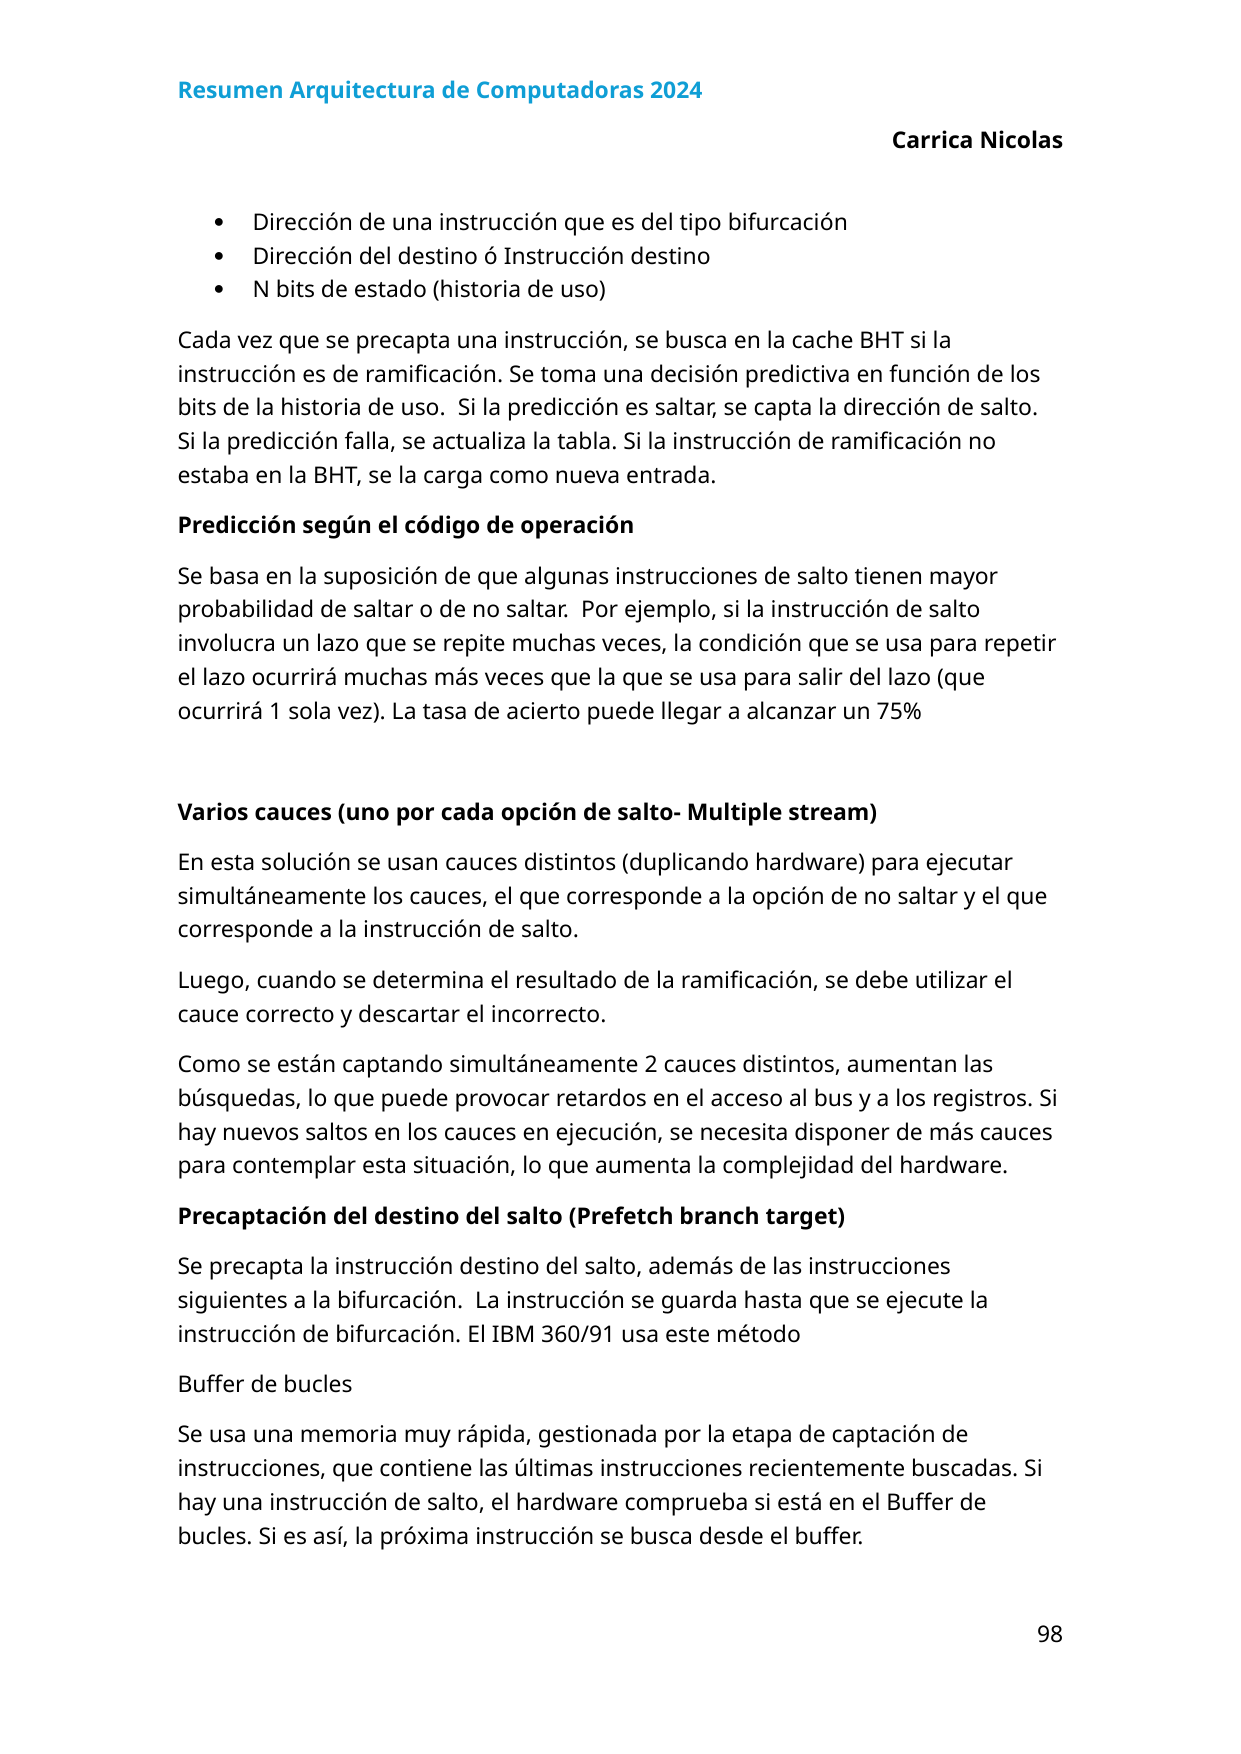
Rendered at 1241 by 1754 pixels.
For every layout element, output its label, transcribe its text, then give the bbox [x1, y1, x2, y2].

list Dirección del destino ó Instrucción destino [215, 239, 1063, 271]
text Predicción según el código de operación [177, 509, 1063, 540]
text En esta solución se usan cauces distintos (duplicando hardware) para ejecutar simultáneamente los cauces, el que corresponde a la opción de no saltar y el que corresponde a la instrucción de salto. [177, 846, 1063, 944]
text Como se están captando simultáneamente 2 cauces distintos, aumentan las búsquedas, lo que puede provocar retardos en el acceso al bus y a los registros. Si hay nuevos saltos en los cauces en ejecución, se necesita disponer de más cauces para contemplar esta situación, lo que aumenta la complejidad del hardware. [177, 1048, 1063, 1180]
list N bits de estado (historia de uso) [215, 273, 1063, 304]
text Buffer de bucles [177, 1368, 1063, 1399]
text Se precapta la instrucción destino del salto, además de las instrucciones siguientes a la bifurcación. La instrucción se guarda hasta que se ejecute la instrucción de bifurcación. El IBM 360/91 usa este método [177, 1250, 1063, 1349]
text Luego, cuando se determina el resultado de la ramificación, se debe utilizar el cauce correcto y descartar el incorrecto. [177, 964, 1063, 1029]
text Varios cauces (uno por cada opción de salto- Multiple stream) [177, 795, 1063, 827]
text Se usa una memoria muy rápida, gestionada por la etapa de captación de instrucciones, que contiene las últimas instrucciones recientemente buscadas. Si hay una instrucción de salto, el hardware comprueba si está en el Buffer de bucles. Si es así, la próxima instrucción se busca desde el buffer. [177, 1418, 1063, 1551]
text Se basa en la suposición de que algunas instrucciones de salto tienen mayor probabilidad de saltar o de no saltar. Por ejemplo, si la instrucción de salto involucra un lazo que se repite muchas veces, la condición que se usa para repetir el lazo ocurrirá muchas más veces que la que se usa para salir del lazo (que ocurrirá 1 sola vez). La tasa de acierto puede llegar a alcanzar un 75% [177, 559, 1063, 726]
text Precaptación del destino del salto (Prefetch branch target) [177, 1199, 1063, 1231]
list Dirección de una instrucción que es del tipo bifurcación [215, 206, 1063, 237]
text Cada vez que se precapta una instrucción, se busca en la cache BHT si la instrucción es de ramificación. Se toma una decisión predictiva en función de los bits de la historia de uso. Si la predicción es saltar, se capta la dirección de salto. Si la predicción falla, se actualiza la tabla. Si la instrucción de ramificación no estaba en la BHT, se la carga como nueva entrada. [177, 324, 1063, 490]
